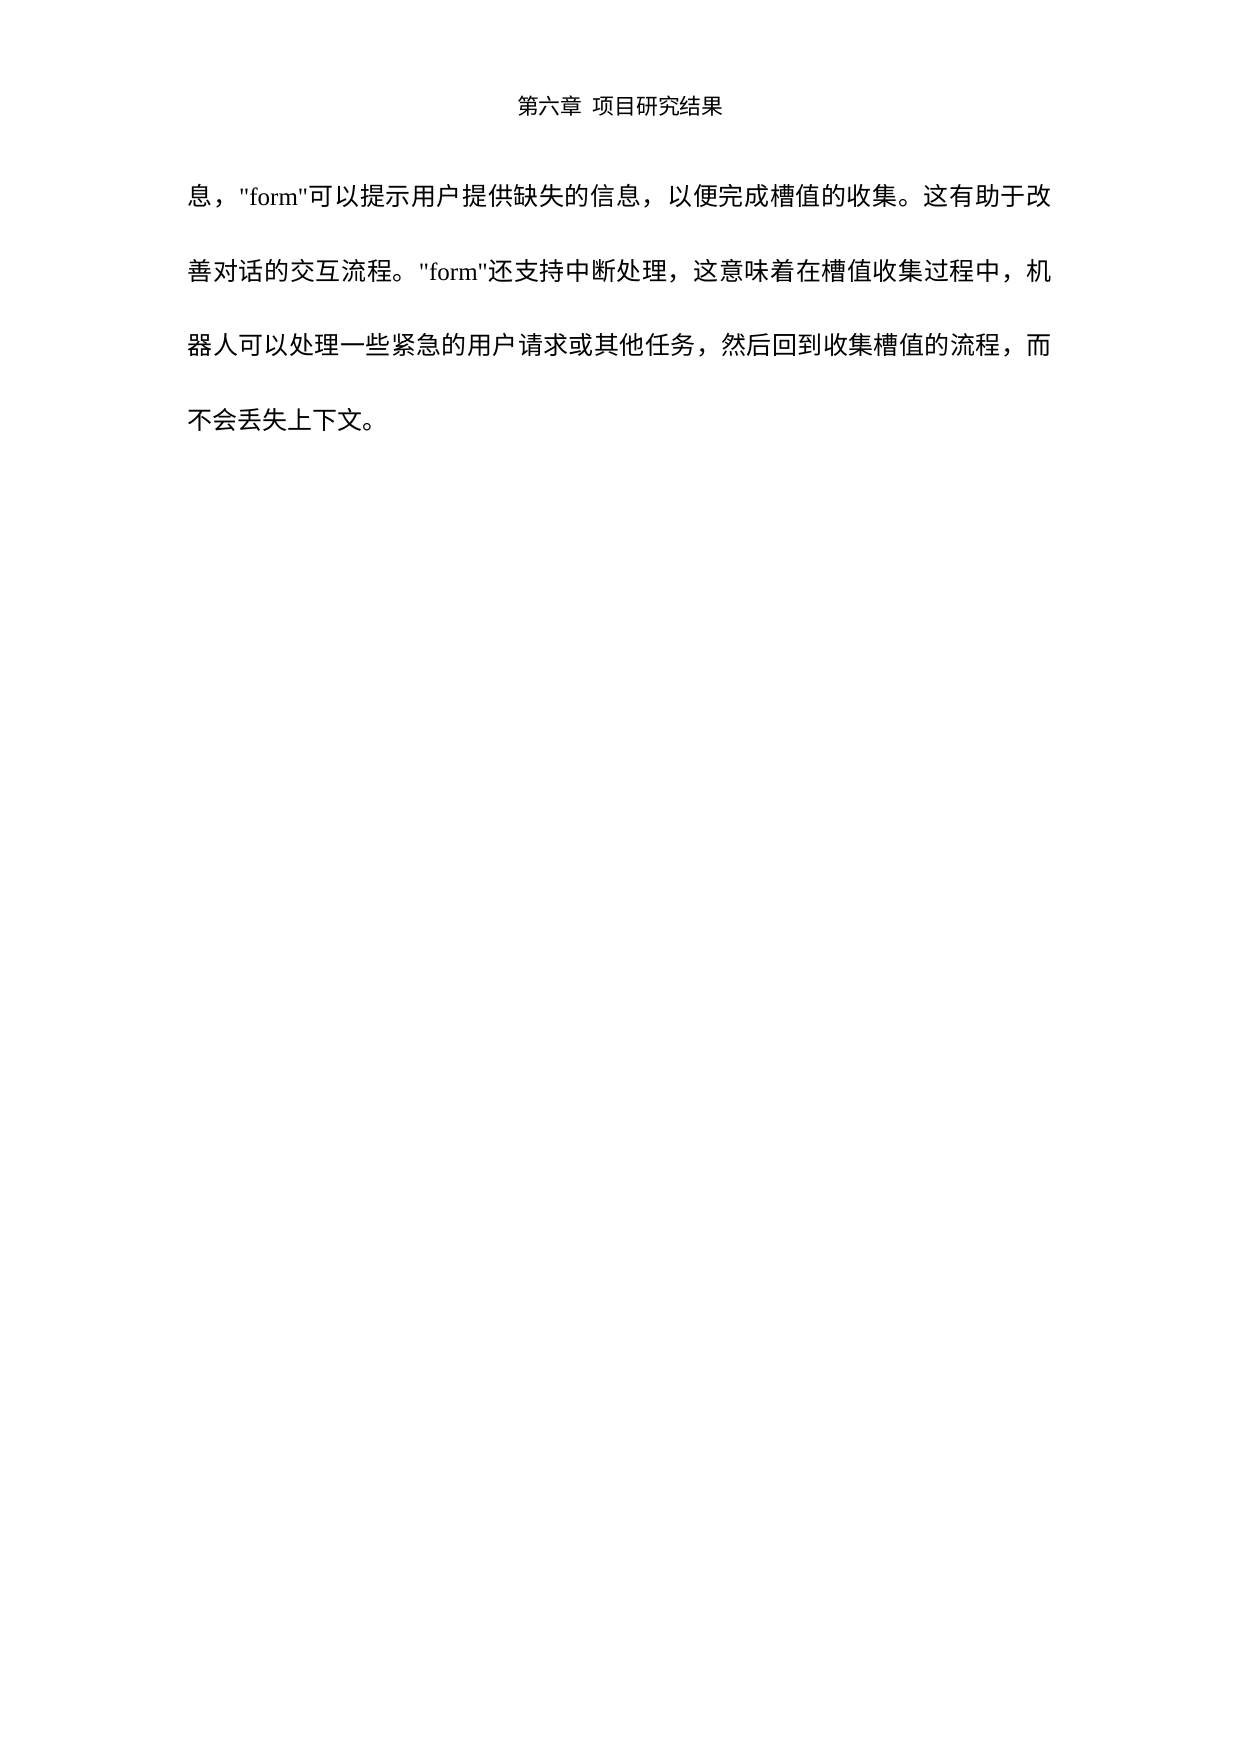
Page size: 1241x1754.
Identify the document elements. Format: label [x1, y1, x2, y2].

text [187, 162, 1053, 451]
